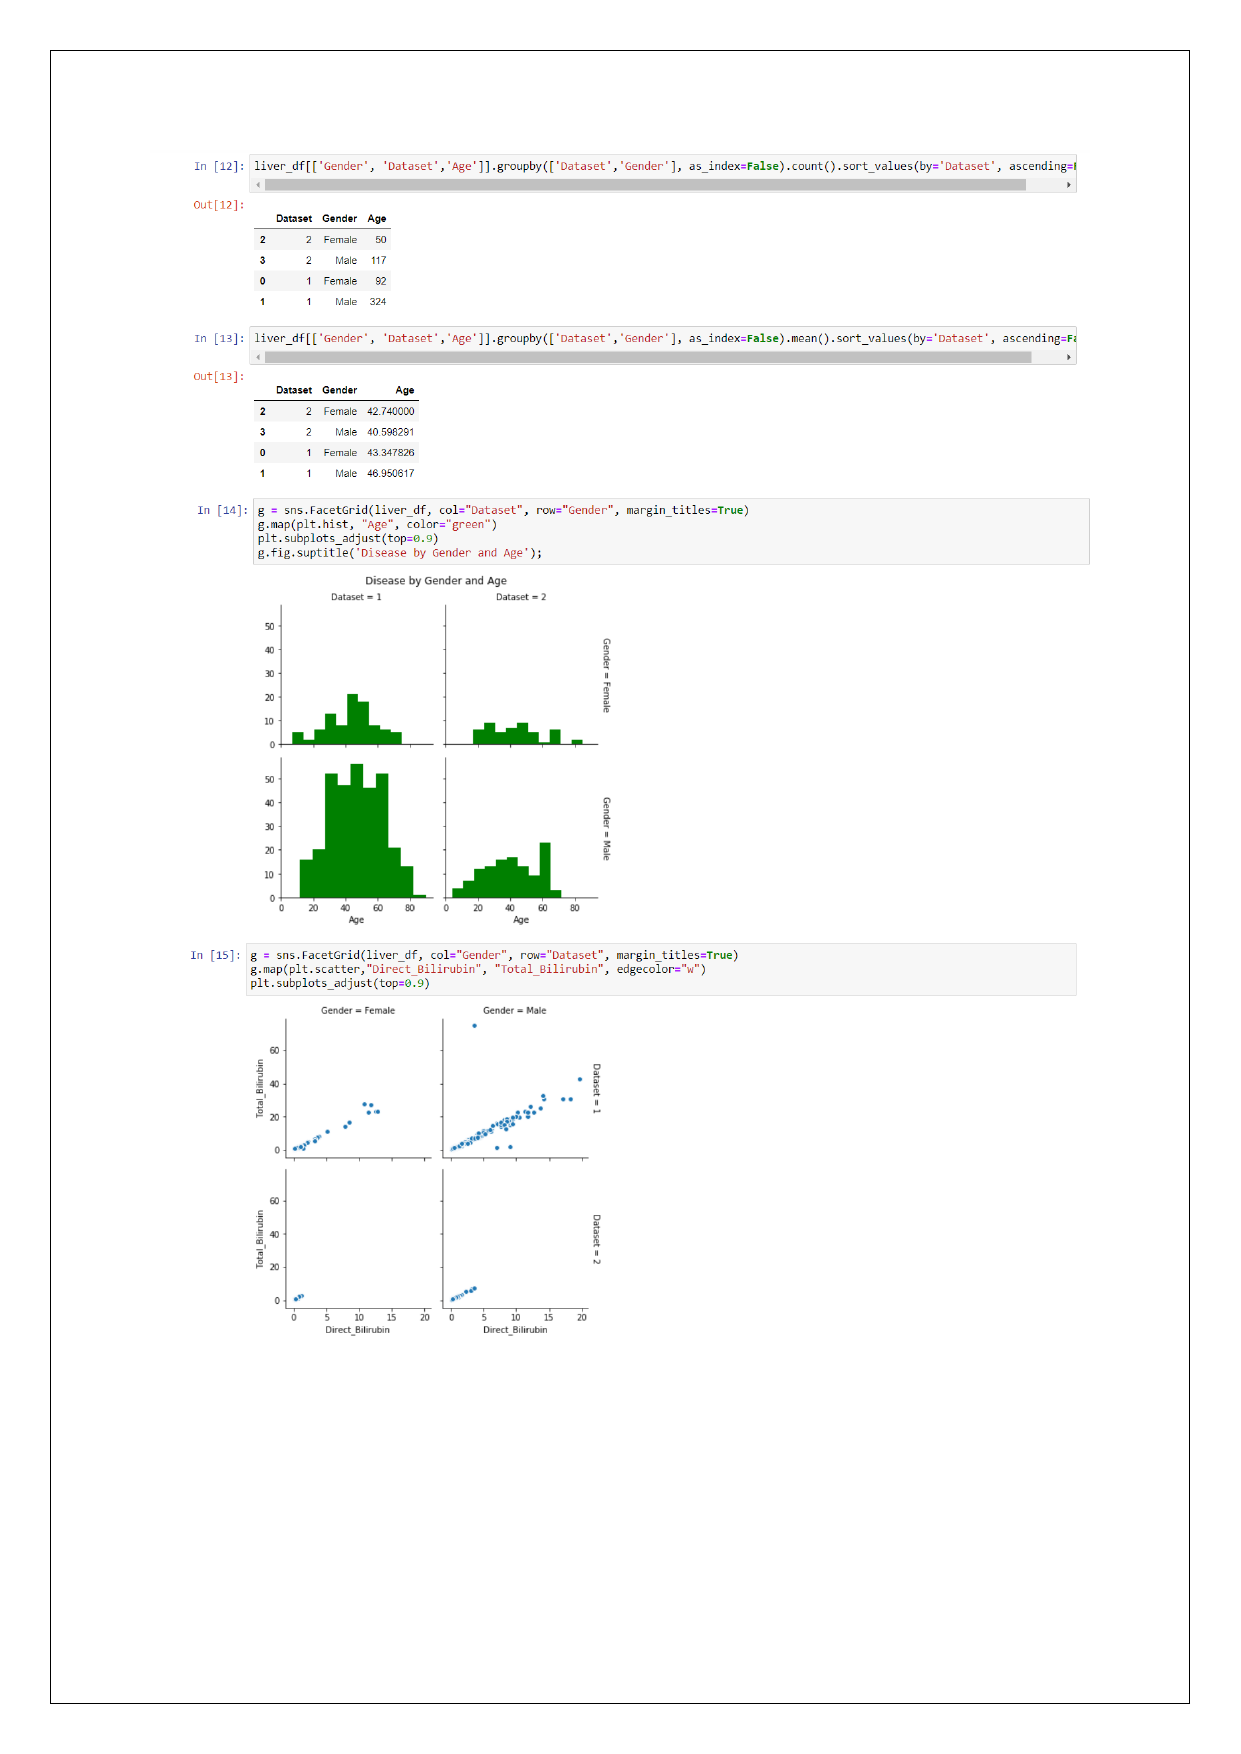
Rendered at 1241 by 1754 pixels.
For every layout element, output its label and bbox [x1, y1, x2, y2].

picture [150, 150, 1091, 1347]
